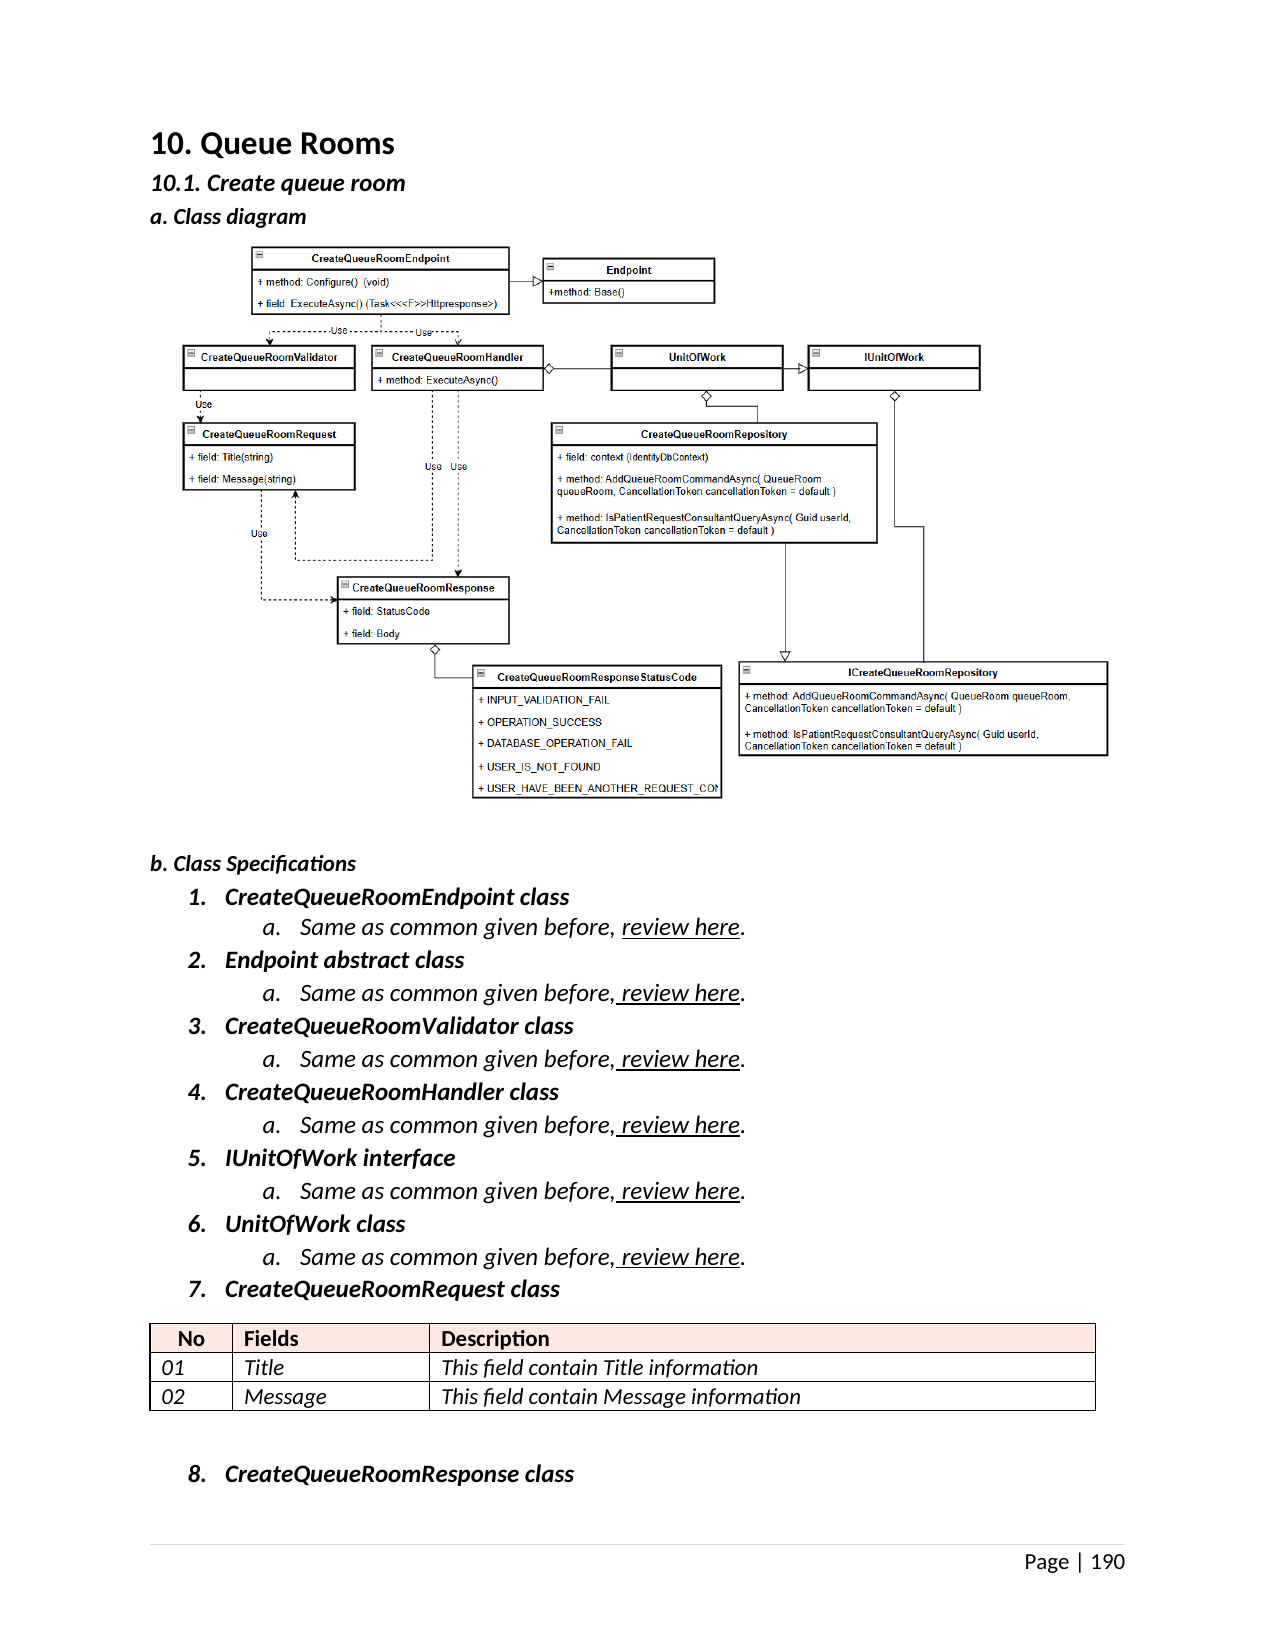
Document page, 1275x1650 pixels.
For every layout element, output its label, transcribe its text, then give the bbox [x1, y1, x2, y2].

list CreateQueueRoomHandler class [187, 1076, 1125, 1107]
subtitle b. Class Specifications [150, 849, 1125, 877]
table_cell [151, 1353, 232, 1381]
picture [150, 230, 1125, 830]
subtitle 10. Queue Rooms [150, 122, 1125, 163]
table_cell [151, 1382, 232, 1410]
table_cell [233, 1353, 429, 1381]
subtitle CreateQueueRoomEndpoint class [187, 881, 1125, 911]
list Same as common given before, review here. [262, 1241, 1125, 1271]
subtitle a. Class diagram [150, 202, 1125, 230]
list CreateQueueRoomResponse class [187, 1458, 1125, 1489]
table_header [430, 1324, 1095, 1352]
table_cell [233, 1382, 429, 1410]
list Same as common given before, review here. [262, 977, 1125, 1008]
list Same as common given before, review here. [262, 1109, 1125, 1139]
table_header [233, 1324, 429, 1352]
list Endpoint abstract class [187, 944, 1125, 975]
list Same as common given before, review here. [262, 1043, 1125, 1074]
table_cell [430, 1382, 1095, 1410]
list CreateQueueRoomValidator class [187, 1010, 1125, 1041]
list CreateQueueRoomRequest class [187, 1273, 1125, 1304]
list Same as common given before, review here. [262, 911, 1125, 942]
list Same as common given before, review here. [262, 1175, 1125, 1205]
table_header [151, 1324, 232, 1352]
list IUnitOfWork interface [187, 1142, 1125, 1172]
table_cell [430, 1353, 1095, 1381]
subtitle 10.1. Create queue room [150, 167, 1125, 198]
list UnitOfWork class [187, 1208, 1125, 1238]
